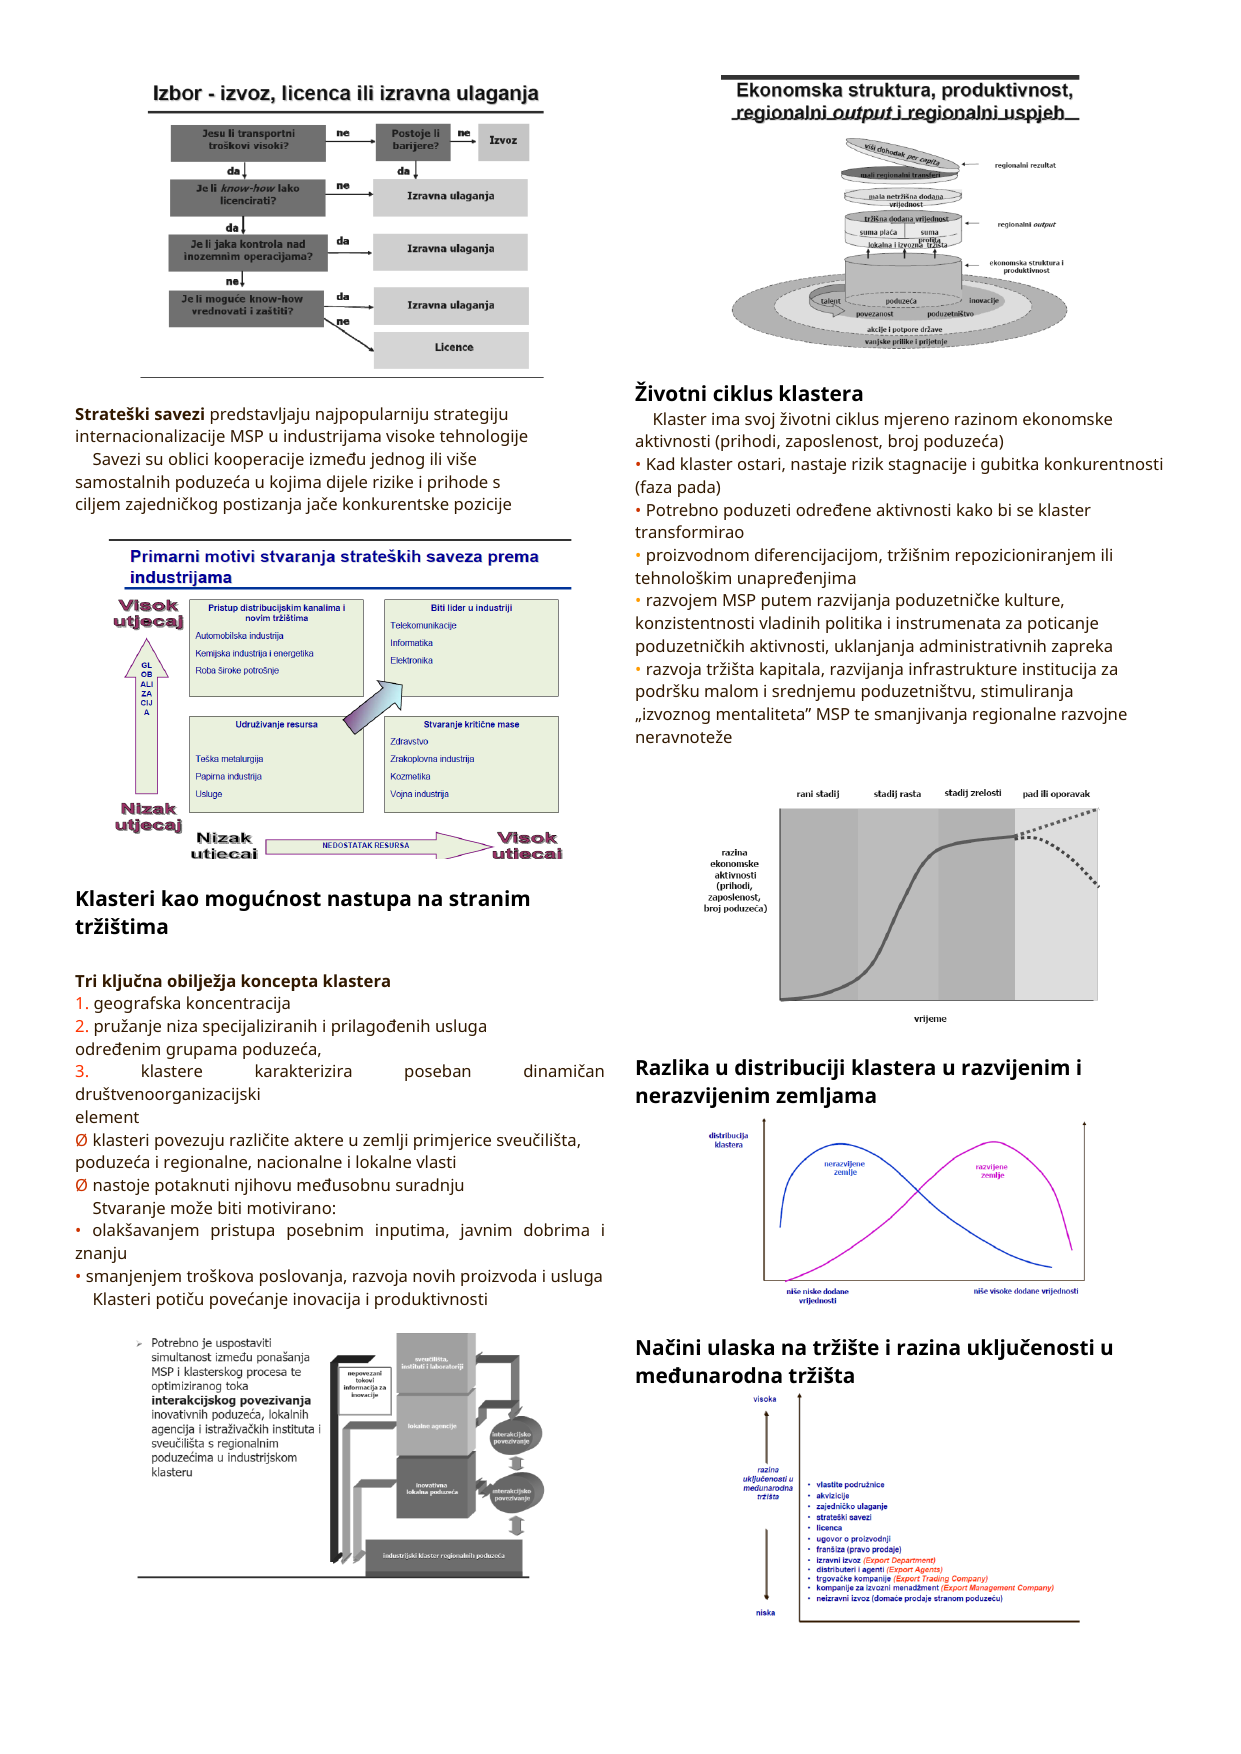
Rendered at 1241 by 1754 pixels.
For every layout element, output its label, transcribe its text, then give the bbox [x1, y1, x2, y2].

text • razvoja tržišta kapitala, razvijanja infrastrukture institucija za [635, 657, 1165, 680]
text poduzeća i regionalne, nacionalne i lokalne vlasti [75, 1151, 605, 1173]
text 3. klastere karakterizira poseban dinamičan društvenoorganizacijski [75, 1060, 605, 1105]
text • razvojem MSP putem razvijanja poduzetničke kulture, [635, 589, 1165, 612]
text podršku malom i srednjemu poduzetništvu, stimuliranja [635, 680, 1165, 702]
text • olakšavanjem pristupa posebnim inputima, javnim dobrima i znanju [75, 1219, 605, 1264]
picture [108, 539, 572, 859]
text tehnološkim unapređenjima [635, 566, 1165, 589]
picture [702, 1109, 1099, 1309]
text internacionalizacije MSP u industrijama visoke tehnologije [75, 425, 605, 447]
text ciljem zajedničkog postizanja jače konkurentske pozicije [75, 493, 605, 516]
text (faza pada) [635, 475, 1165, 498]
text Strateški savezi predstavljaju najpopularniju strategiju [75, 402, 605, 425]
text neravnoteže [635, 725, 1165, 748]
text Tri ključna obilježja koncepta klastera [75, 969, 605, 992]
text poduzetničkih aktivnosti, uklanjanja administrativnih zapreka [635, 634, 1165, 657]
text 1. geografska koncentracija [75, 992, 605, 1014]
text samostalnih poduzeća u kojima dijele rizike i prihode s [75, 470, 605, 493]
text Razlika u distribuciji klastera u razvijenim i nerazvijenim zemljama [635, 1053, 1165, 1109]
text Životni ciklus klastera [635, 379, 1165, 407]
text • proizvodnom diferencijacijom, tržišnim repozicioniranjem ili [635, 543, 1165, 566]
text konzistentnosti vladinih politika i instrumenata za poticanje [635, 612, 1165, 634]
text transformirao [635, 521, 1165, 543]
text određenim grupama poduzeća, [75, 1037, 605, 1060]
text 􀂾 Stvaranje može biti motivirano: [75, 1196, 605, 1219]
text • smanjenjem troškova poslovanja, razvoja novih proizvoda i usluga [75, 1264, 605, 1287]
text „izvoznog mentaliteta” MSP te smanjivanja regionalne razvojne [635, 702, 1165, 725]
text 􀂾 Klaster ima svoj životni ciklus mjereno razinom ekonomske [635, 407, 1165, 430]
picture [720, 1390, 1080, 1625]
text 2. pružanje niza specijaliziranih i prilagođenih usluga [75, 1014, 605, 1037]
text • Potrebno poduzeti određene aktivnosti kako bi se klaster [635, 498, 1165, 521]
text Klasteri kao mogućnost nastupa na stranim tržištima [75, 884, 605, 941]
text Ø nastoje potaknuti njihovu međusobnu suradnju [75, 1173, 605, 1196]
text element [75, 1105, 605, 1128]
text Ø klasteri povezuju različite aktere u zemlji primjerice sveučilišta, [75, 1128, 605, 1151]
text 􀂾 Savezi su oblici kooperacije između jednog ili više [75, 447, 605, 470]
text aktivnosti (prihodi, zaposlenost, broj poduzeća) [635, 430, 1165, 453]
text • Kad klaster ostari, nastaje rizik stagnacije i gubitka konkurentnosti [635, 453, 1165, 475]
text Načini ulaska na tržište i razina uključenosti u međunarodna tržišta [635, 1333, 1165, 1390]
text 􀂾 Klasteri potiču povećanje inovacija i produktivnosti [75, 1287, 605, 1310]
